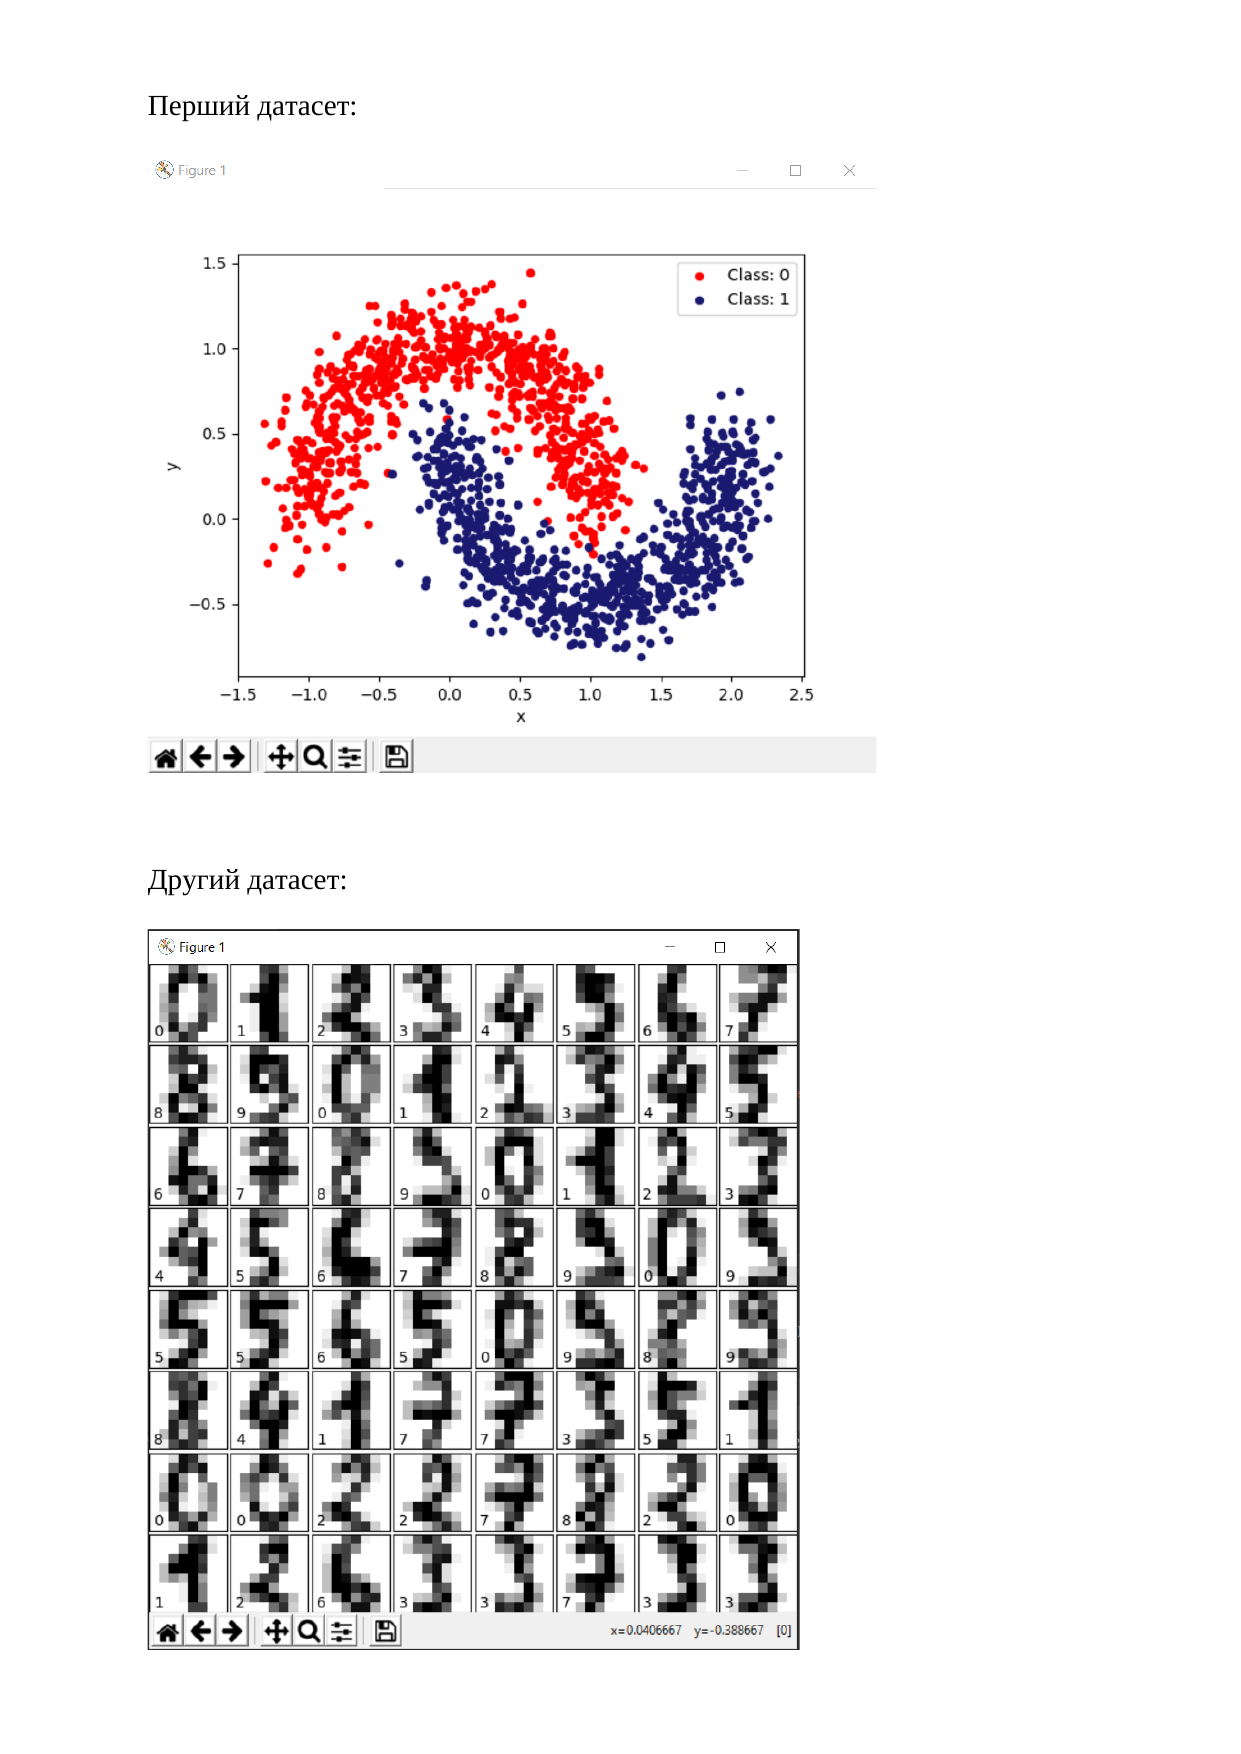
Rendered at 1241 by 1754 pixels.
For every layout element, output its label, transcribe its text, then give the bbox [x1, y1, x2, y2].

text Перший датасет: [148, 88, 1152, 122]
picture [147, 155, 877, 773]
text Другий датасет: [148, 862, 1152, 896]
picture [147, 929, 800, 1650]
